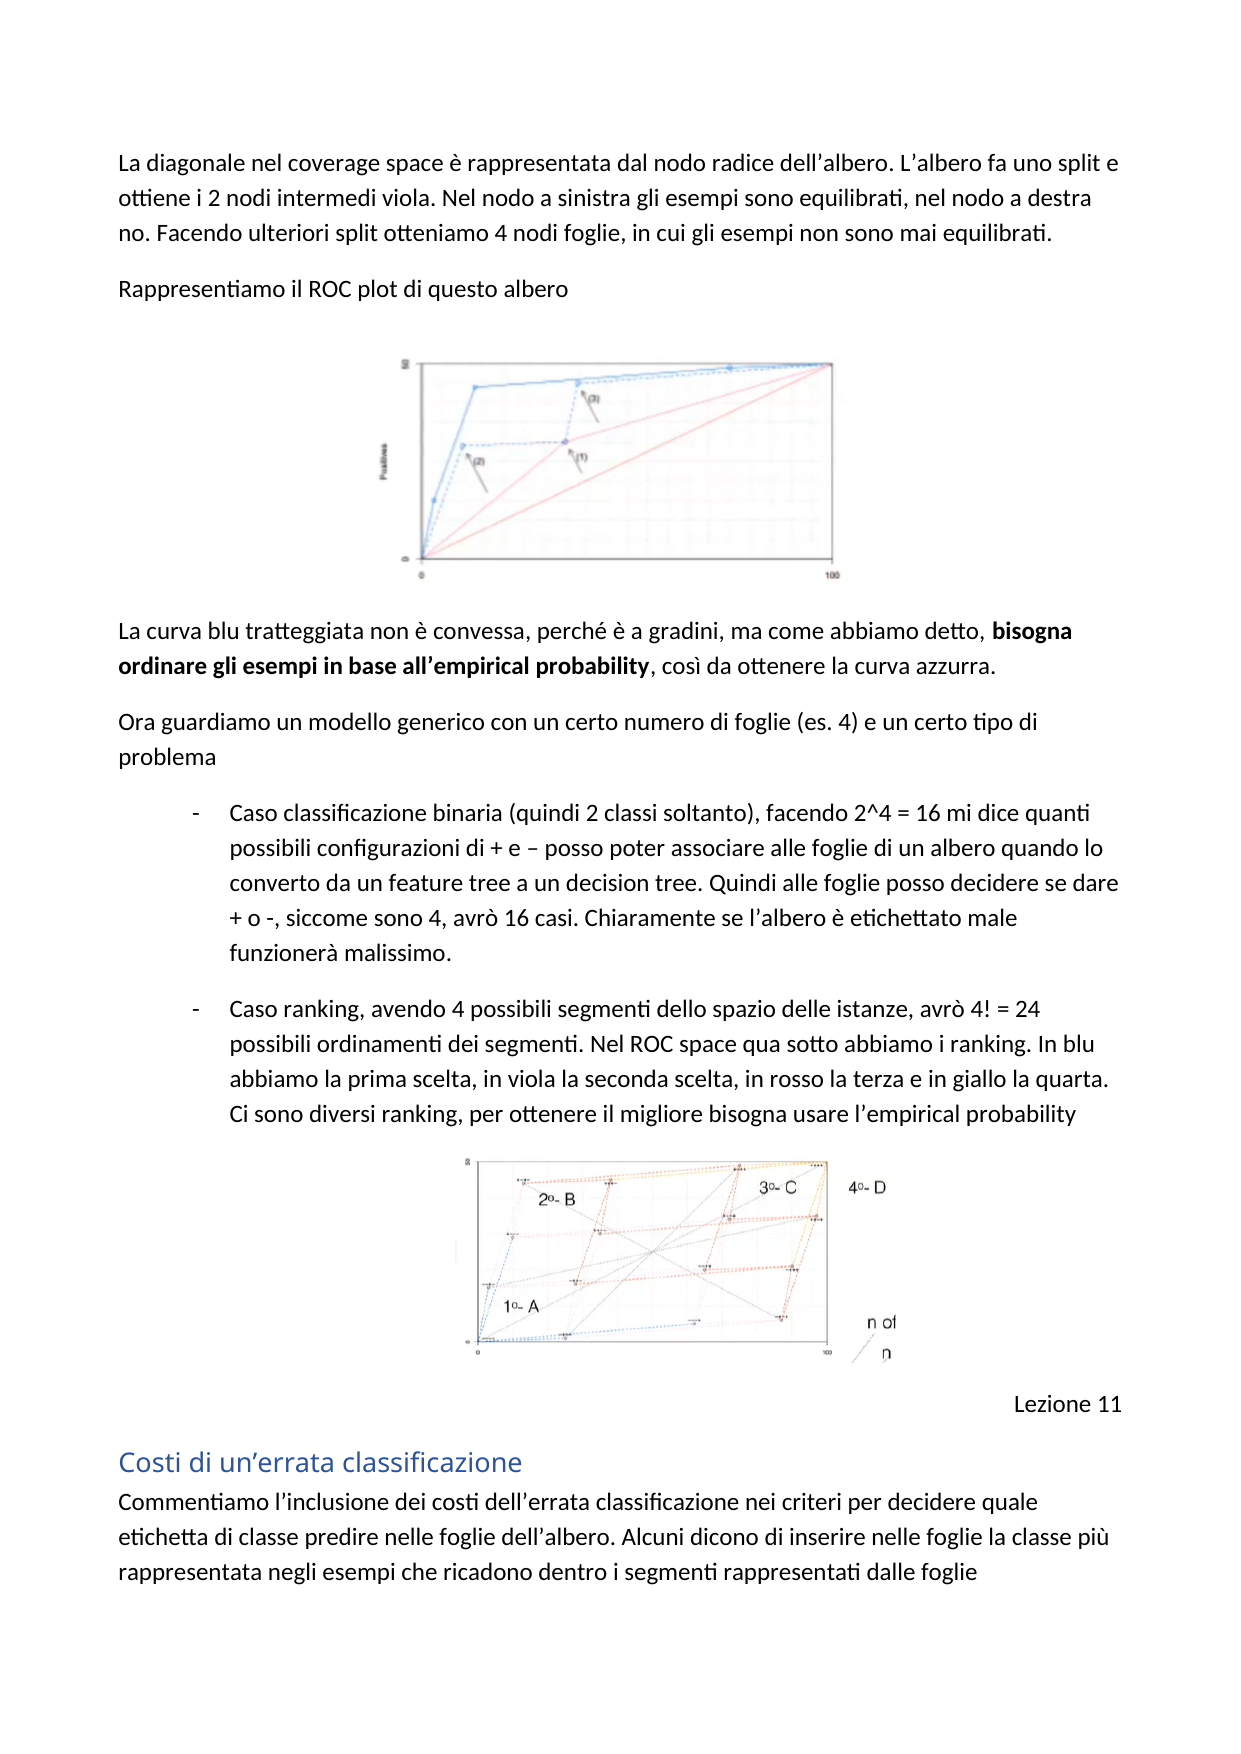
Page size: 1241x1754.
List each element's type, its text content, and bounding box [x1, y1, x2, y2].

text Commentiamo l’inclusione dei costi dell’errata classificazione nei criteri per decidere quale etichetta di classe predire nelle foglie dell’albero. Alcuni dicono di inserire nelle foglie la classe più rappresentata negli esempi che ricadono dentro i segmenti rappresentati dalle foglie [118, 1486, 1122, 1587]
picture [455, 1153, 896, 1363]
text Lezione 11 [118, 1388, 1122, 1418]
text La diagonale nel coverage space è rappresentata dal nodo radice dell’albero. L’albero fa uno split e ottiene i 2 nodi intermedi viola. Nel nodo a sinistra gli esempi sono equilibrati, nel nodo a destra no. Facendo ulteriori split otteniamo 4 nodi foglie, in cui gli esempi non sono mai equilibrati. [118, 148, 1122, 248]
list Caso classificazione binaria (quindi 2 classi soltanto), facendo 2^4 = 16 mi dice quanti possibili configurazioni di + e – posso poter associare alle foglie di un albero quando lo converto da un feature tree a un decision tree. Quindi alle foglie posso decidere se dare + o -, siccome sono 4, avrò 16 casi. Chiaramente se l’albero è etichettato male funzionerà malissimo. [192, 797, 1122, 968]
list Caso ranking, avendo 4 possibili segmenti dello spazio delle istanze, avrò 4! = 24 possibili ordinamenti dei segmenti. Nel ROC space qua sotto abbiamo i ranking. In blu abbiamo la prima scelta, in viola la seconda scelta, in rosso la terza e in giallo la quarta. Ci sono diversi ranking, per ottenere il migliore bisogna usare l’empirical probability [192, 993, 1122, 1128]
text La curva blu tratteggiata non è convessa, perché è a gradini, ma come abbiamo detto, bisogna ordinare gli esempi in base all’empirical probability, così da ottenere la curva azzurra. [118, 616, 1122, 681]
text Rappresentiamo il ROC plot di questo albero [118, 273, 1122, 304]
text Ora guardiamo un modello generico con un certo numero di foglie (es. 4) e un certo tipo di problema [118, 706, 1122, 772]
picture [371, 329, 870, 591]
subtitle Costi di un’errata classificazione [118, 1444, 1122, 1481]
